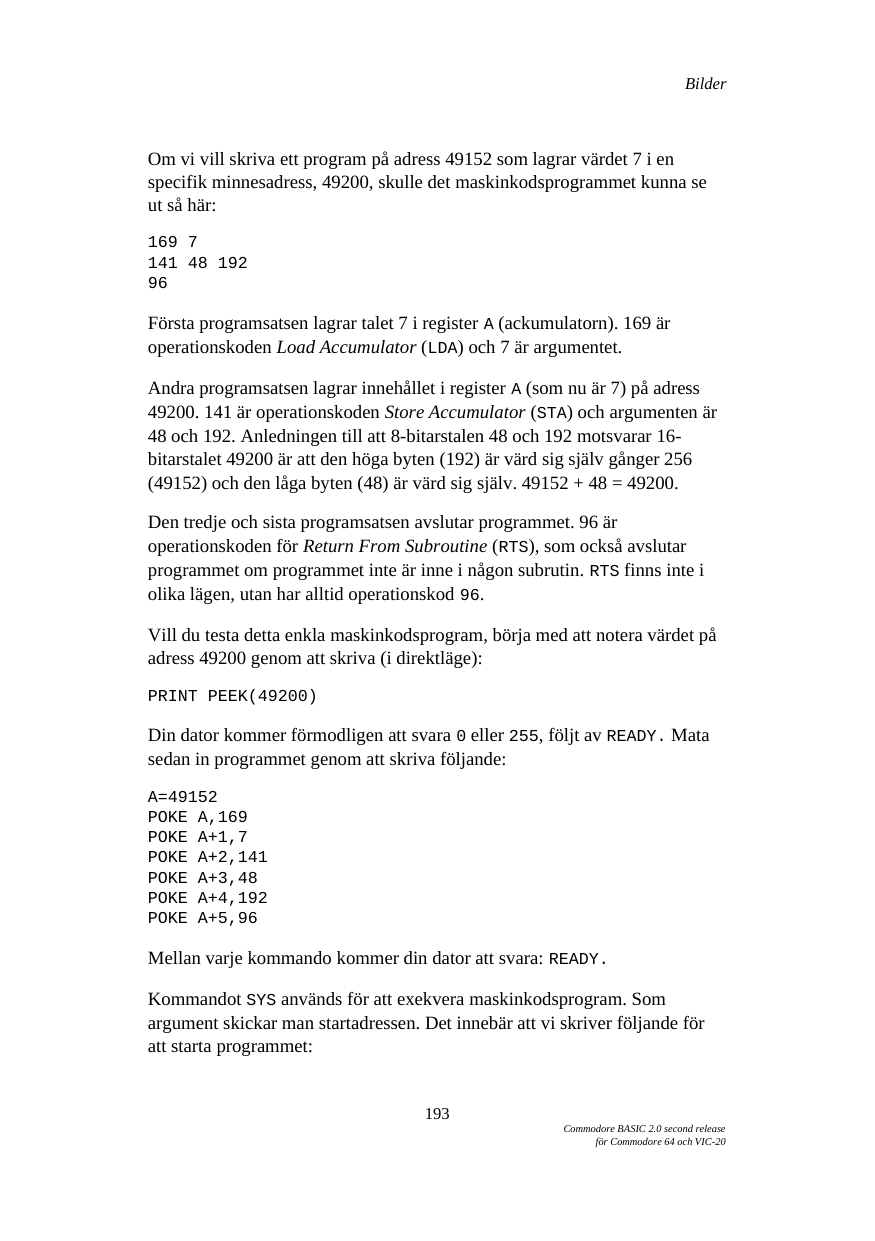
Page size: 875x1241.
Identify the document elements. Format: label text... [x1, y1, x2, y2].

text Andra programsatsen lagrar innehållet i register A (som nu är 7) på adress 49200. 141 är operationskoden Store Accumulator (STA) och argumenten är 48 och 192. Anledningen till att 8-bitarstalen 48 och 192 motsvarar 16-bitarstalet 49200 är att den höga byten (192) är värd sig själv gånger 256 (49152) och den låga byten (48) är värd sig själv. 49152 + 48 = 49200. [148, 377, 726, 493]
text Om vi vill skriva ett program på adress 49152 som lagrar värdet 7 i en specifik minnesadress, 49200, skulle det maskinkodsprogrammet kunna se ut så här: [148, 148, 726, 216]
text Kommandot SYS används för att exekvera maskinkodsprogram. Som argument skickar man startadressen. Det innebär att vi skriver följande för att starta programmet: [148, 988, 726, 1057]
text A=49152 POKE A,169 POKE A+1,7 POKE A+2,141 POKE A+3,48 POKE A+4,192 POKE A+5,96 [148, 788, 726, 929]
text Din dator kommer förmodligen att svara 0 eller 255, följt av READY. Mata sedan in programmet genom att skriva följande: [148, 724, 726, 770]
text 169 7 141 48 192 96 [148, 234, 726, 293]
text Vill du testa detta enkla maskinkodsprogram, börja med att notera värdet på adress 49200 genom att skriva (i direktläge): [148, 624, 726, 669]
text PRINT PEEK(49200) [148, 687, 726, 706]
text Första programsatsen lagrar talet 7 i register A (ackumulatorn). 169 är operationskoden Load Accumulator (LDA) och 7 är argumentet. [148, 312, 726, 358]
text Den tredje och sista programsatsen avslutar programmet. 96 är operationskoden för Return From Subroutine (RTS), som också avslutar programmet om programmet inte är inne i någon subrutin. RTS finns inte i olika lägen, utan har alltid operationskod 96. [148, 511, 726, 606]
text Mellan varje kommando kommer din dator att svara: READY. [148, 947, 726, 969]
